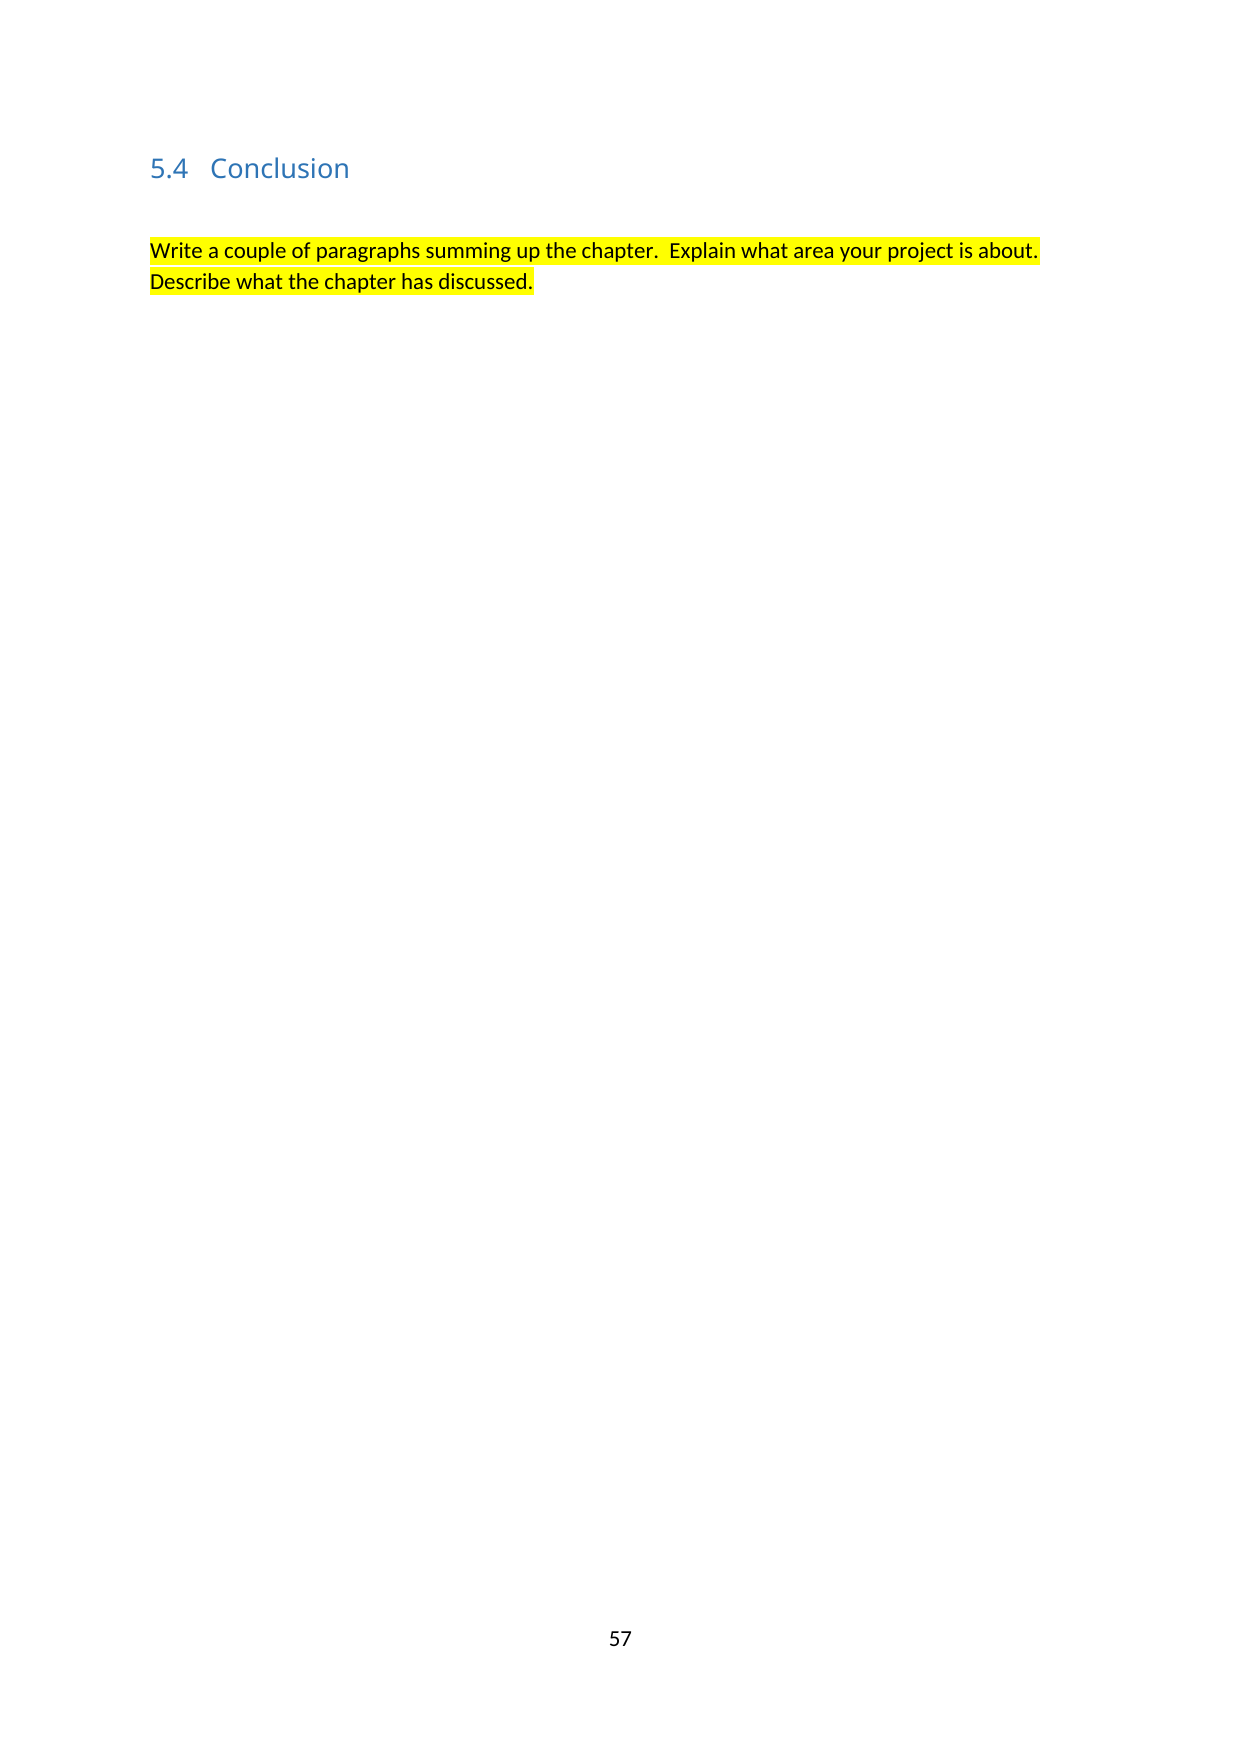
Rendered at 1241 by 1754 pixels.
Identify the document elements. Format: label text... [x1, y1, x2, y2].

subtitle Conclusion [150, 150, 1090, 187]
text Write a couple of paragraphs summing up the chapter. Explain what area your project is about. Describe what the chapter has discussed. [150, 237, 1090, 295]
